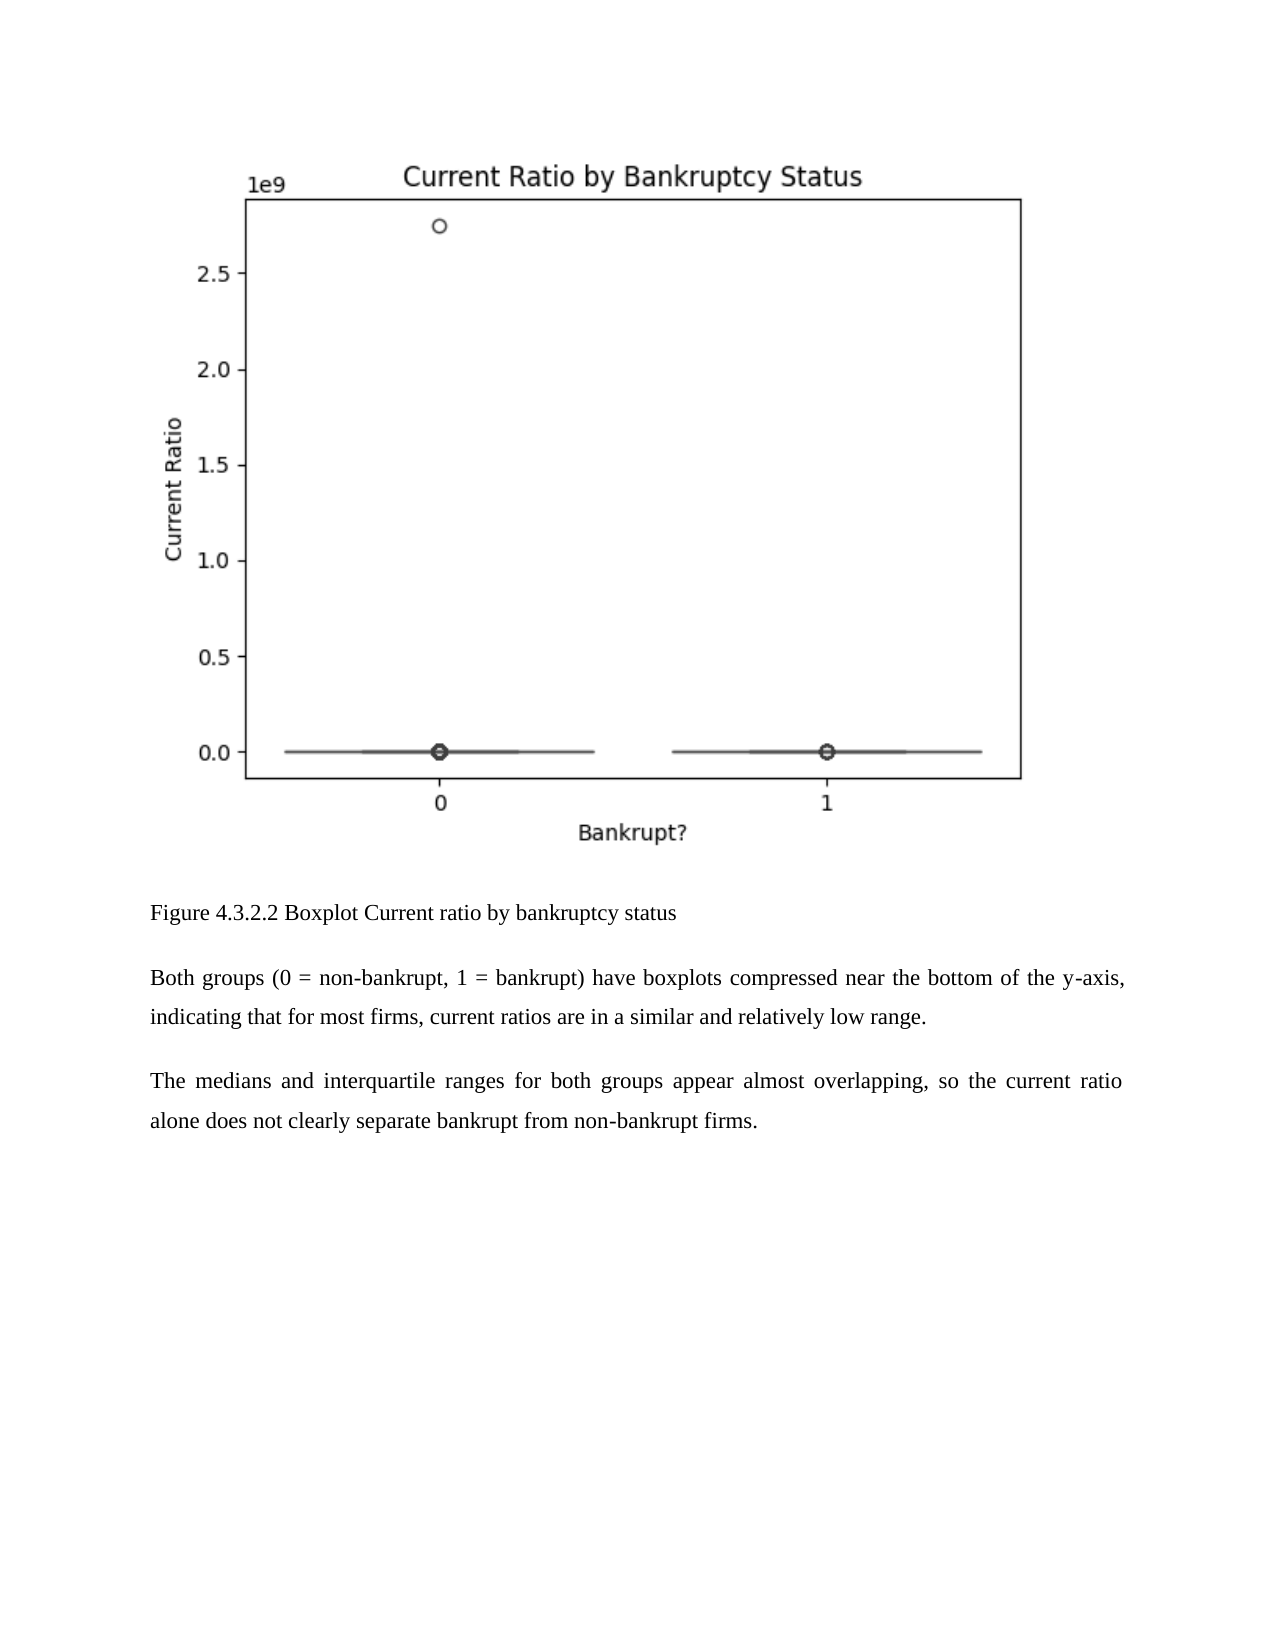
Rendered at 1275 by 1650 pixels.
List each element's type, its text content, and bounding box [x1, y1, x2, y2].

text The medians and interquartile ranges for both groups appear almost overlapping, so the current ratio alone does not clearly separate bankrupt from non‑bankrupt firms. [150, 1067, 1125, 1133]
picture [150, 150, 1036, 861]
text Figure 4.3.2.2 Boxplot Current ratio by bankruptcy status [150, 899, 1125, 925]
text Both groups (0 = non‑bankrupt, 1 = bankrupt) have boxplots compressed near the bottom of the y‑axis, indicating that for most firms, current ratios are in a similar and relatively low range. [150, 963, 1125, 1029]
